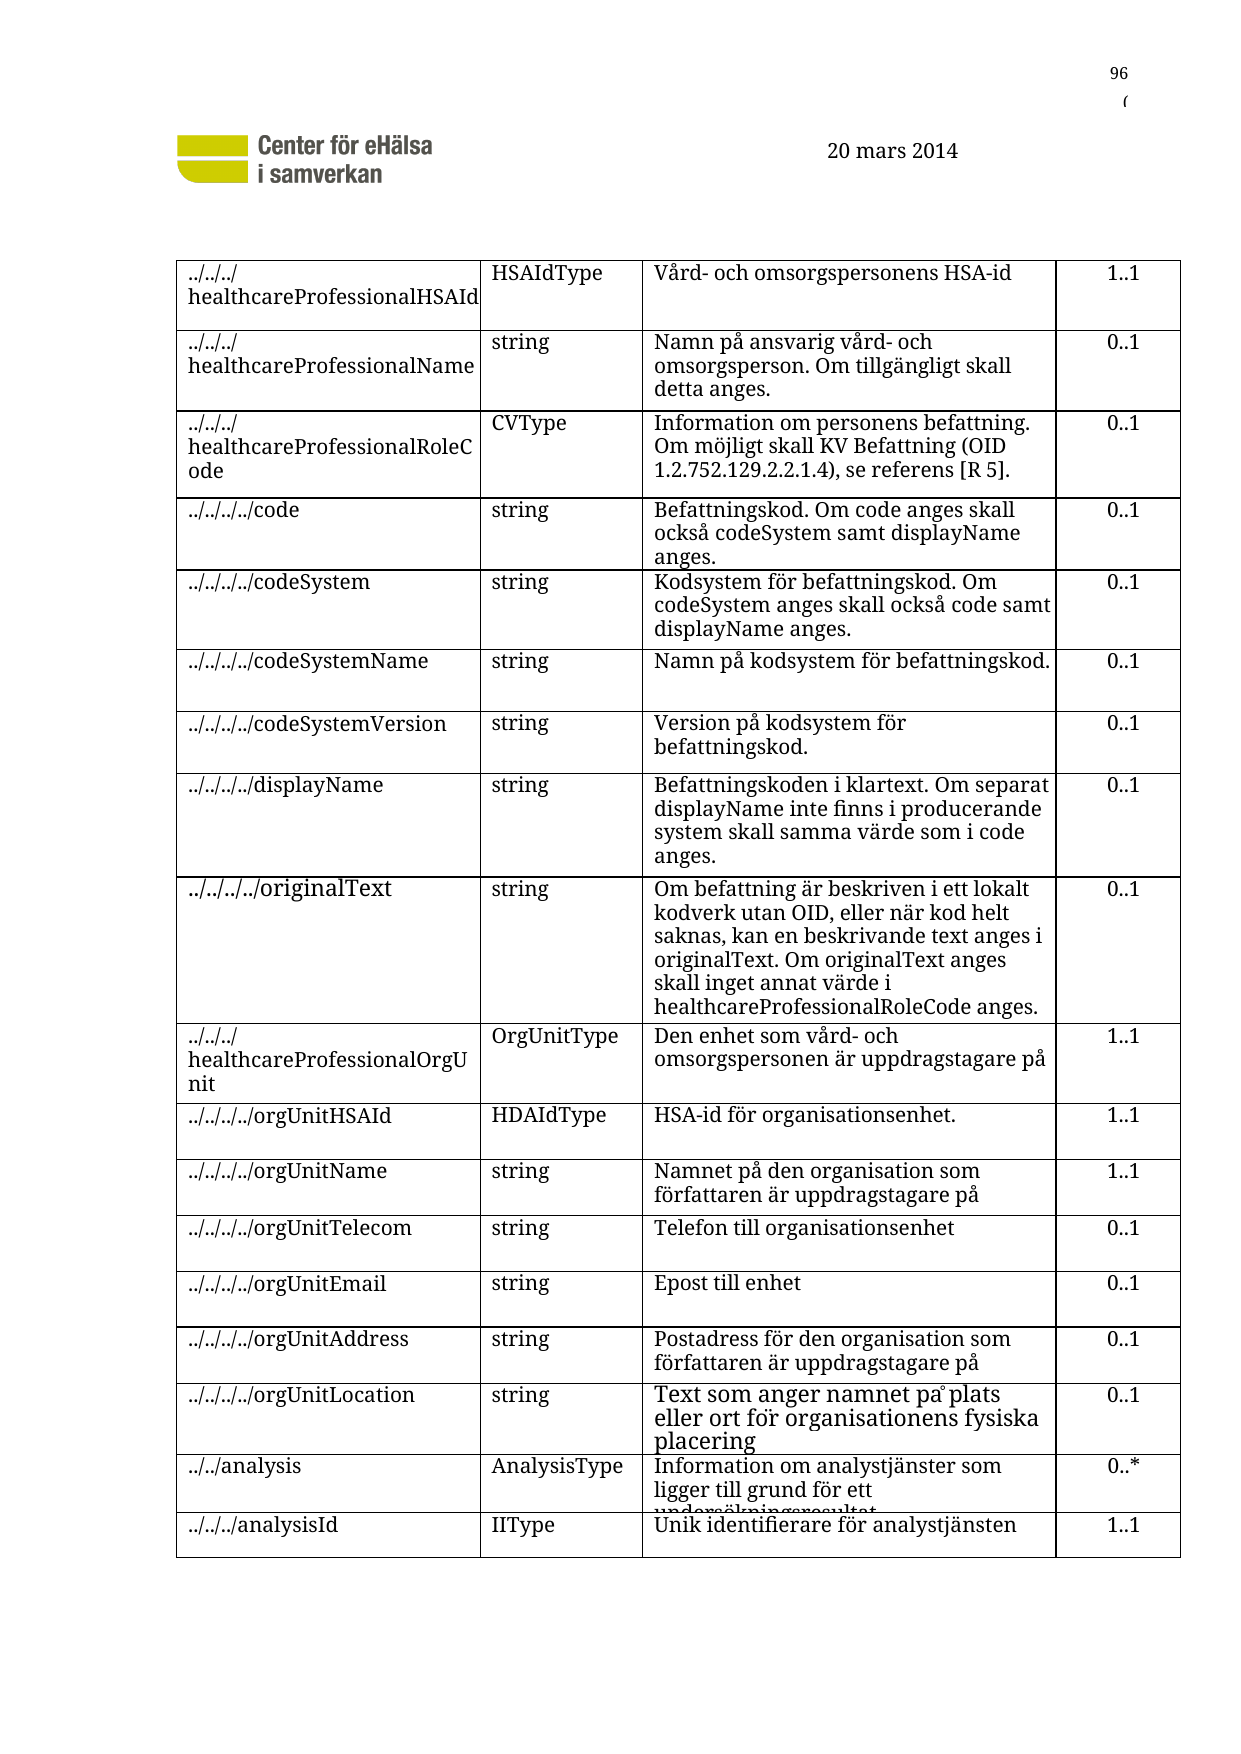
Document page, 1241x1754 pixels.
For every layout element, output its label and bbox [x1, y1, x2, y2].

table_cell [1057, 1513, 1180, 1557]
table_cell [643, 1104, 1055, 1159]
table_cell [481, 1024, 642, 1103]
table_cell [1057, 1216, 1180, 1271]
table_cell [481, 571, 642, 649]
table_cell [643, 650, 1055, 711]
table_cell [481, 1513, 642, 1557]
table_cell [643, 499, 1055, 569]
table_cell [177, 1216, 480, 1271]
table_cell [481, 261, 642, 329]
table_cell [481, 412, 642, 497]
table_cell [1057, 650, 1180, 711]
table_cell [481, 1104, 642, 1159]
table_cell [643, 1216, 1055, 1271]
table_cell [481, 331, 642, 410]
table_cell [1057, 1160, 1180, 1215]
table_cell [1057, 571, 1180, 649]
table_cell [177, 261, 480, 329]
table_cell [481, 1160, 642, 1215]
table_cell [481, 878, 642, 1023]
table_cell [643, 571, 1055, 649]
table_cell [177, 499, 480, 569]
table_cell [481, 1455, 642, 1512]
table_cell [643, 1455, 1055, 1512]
picture [177, 135, 432, 183]
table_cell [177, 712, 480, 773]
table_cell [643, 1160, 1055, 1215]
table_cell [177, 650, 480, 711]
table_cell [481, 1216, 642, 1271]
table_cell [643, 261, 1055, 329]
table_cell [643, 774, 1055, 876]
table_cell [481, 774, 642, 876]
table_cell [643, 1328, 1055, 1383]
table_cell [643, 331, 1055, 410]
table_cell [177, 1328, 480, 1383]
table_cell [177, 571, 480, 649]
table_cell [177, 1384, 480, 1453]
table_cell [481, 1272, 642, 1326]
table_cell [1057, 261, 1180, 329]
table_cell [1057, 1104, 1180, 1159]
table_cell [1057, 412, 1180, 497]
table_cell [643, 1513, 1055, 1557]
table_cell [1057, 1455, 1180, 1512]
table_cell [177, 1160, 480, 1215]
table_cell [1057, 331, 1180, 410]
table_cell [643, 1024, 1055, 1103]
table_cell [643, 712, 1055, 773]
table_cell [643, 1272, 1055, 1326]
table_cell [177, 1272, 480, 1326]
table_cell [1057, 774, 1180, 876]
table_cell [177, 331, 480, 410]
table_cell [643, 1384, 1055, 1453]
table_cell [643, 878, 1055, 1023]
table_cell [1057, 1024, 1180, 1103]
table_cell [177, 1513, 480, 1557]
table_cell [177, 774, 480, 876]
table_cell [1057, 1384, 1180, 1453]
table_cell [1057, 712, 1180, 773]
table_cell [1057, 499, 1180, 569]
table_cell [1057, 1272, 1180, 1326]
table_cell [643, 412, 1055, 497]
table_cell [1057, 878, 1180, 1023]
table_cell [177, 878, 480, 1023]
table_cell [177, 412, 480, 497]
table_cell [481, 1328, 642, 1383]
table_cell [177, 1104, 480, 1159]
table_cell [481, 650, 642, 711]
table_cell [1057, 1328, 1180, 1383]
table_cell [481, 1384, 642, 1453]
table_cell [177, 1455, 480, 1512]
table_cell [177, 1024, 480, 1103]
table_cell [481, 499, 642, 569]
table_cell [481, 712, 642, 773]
